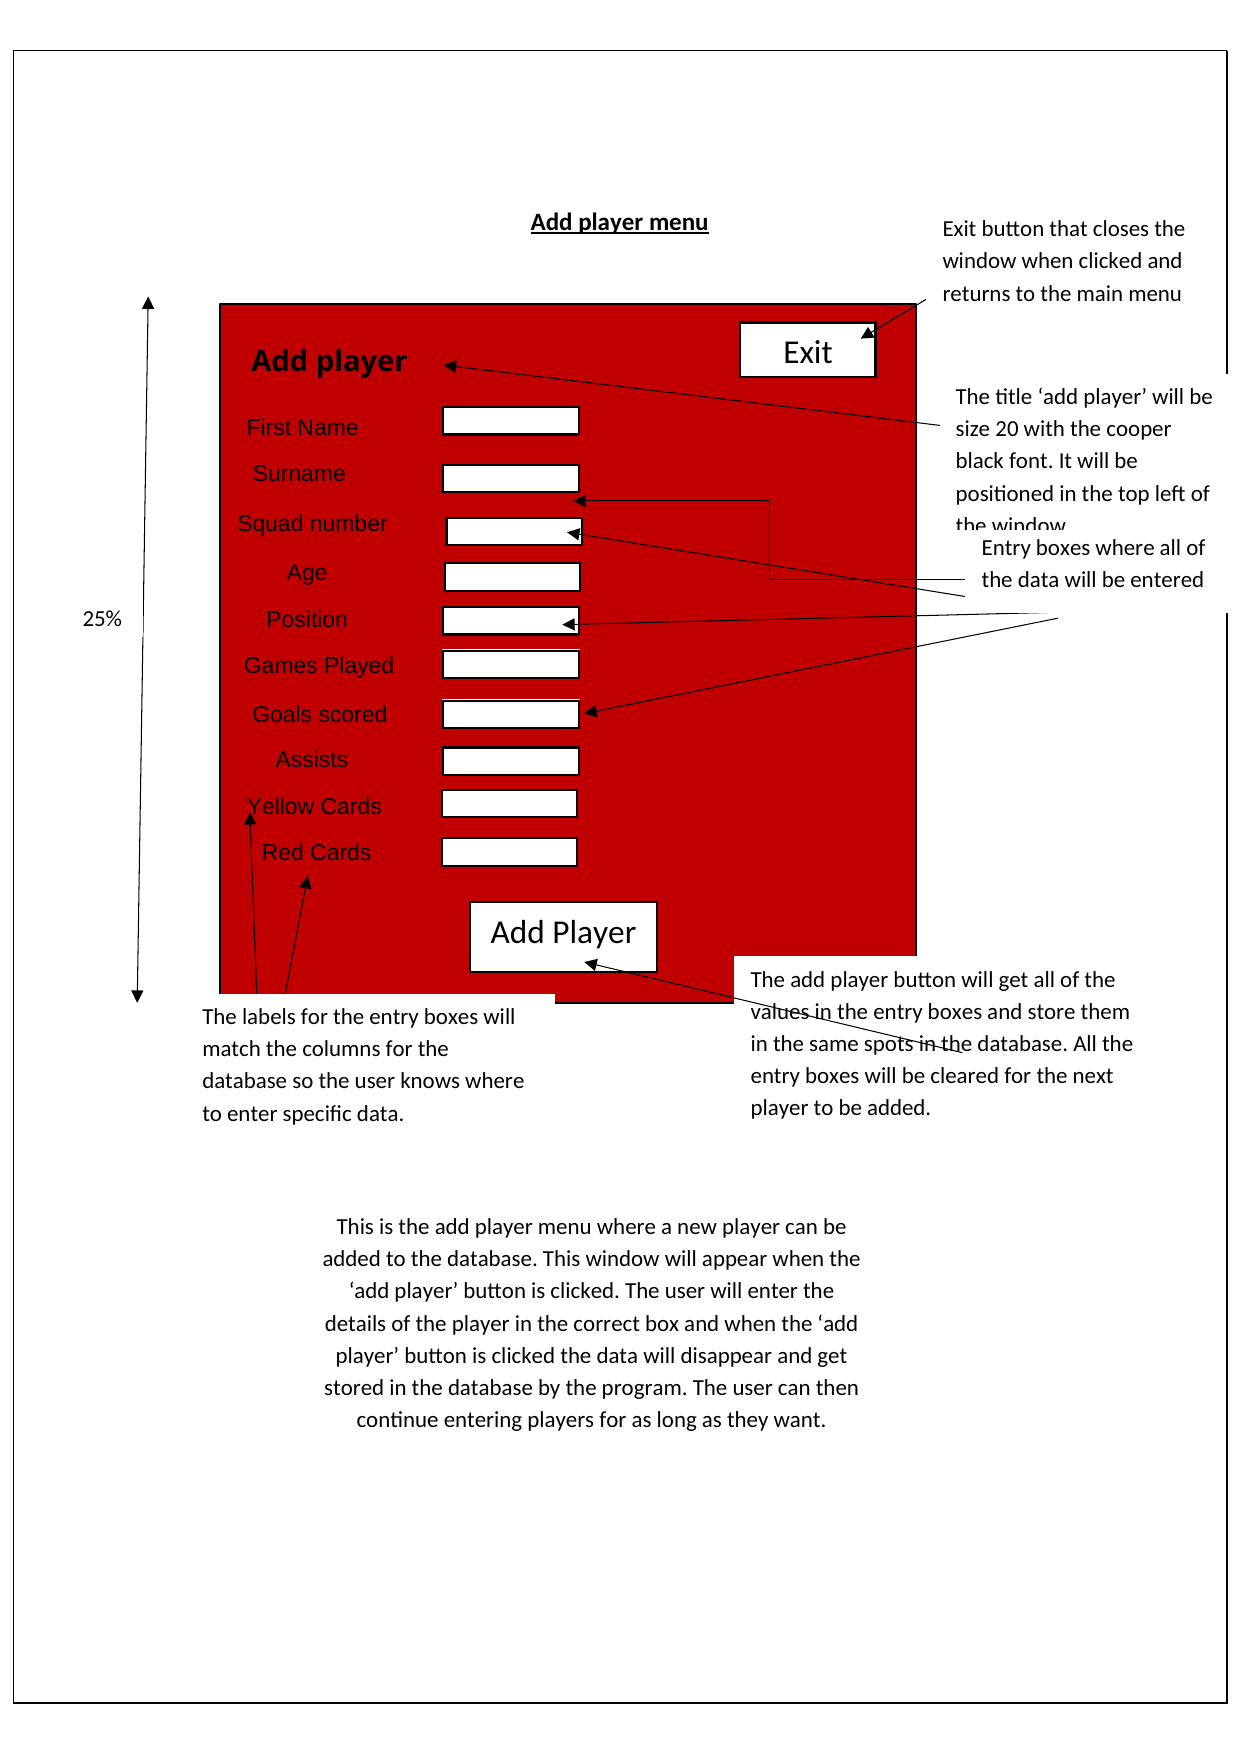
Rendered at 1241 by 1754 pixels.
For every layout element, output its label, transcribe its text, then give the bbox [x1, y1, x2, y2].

text Add player menu [150, 206, 926, 236]
